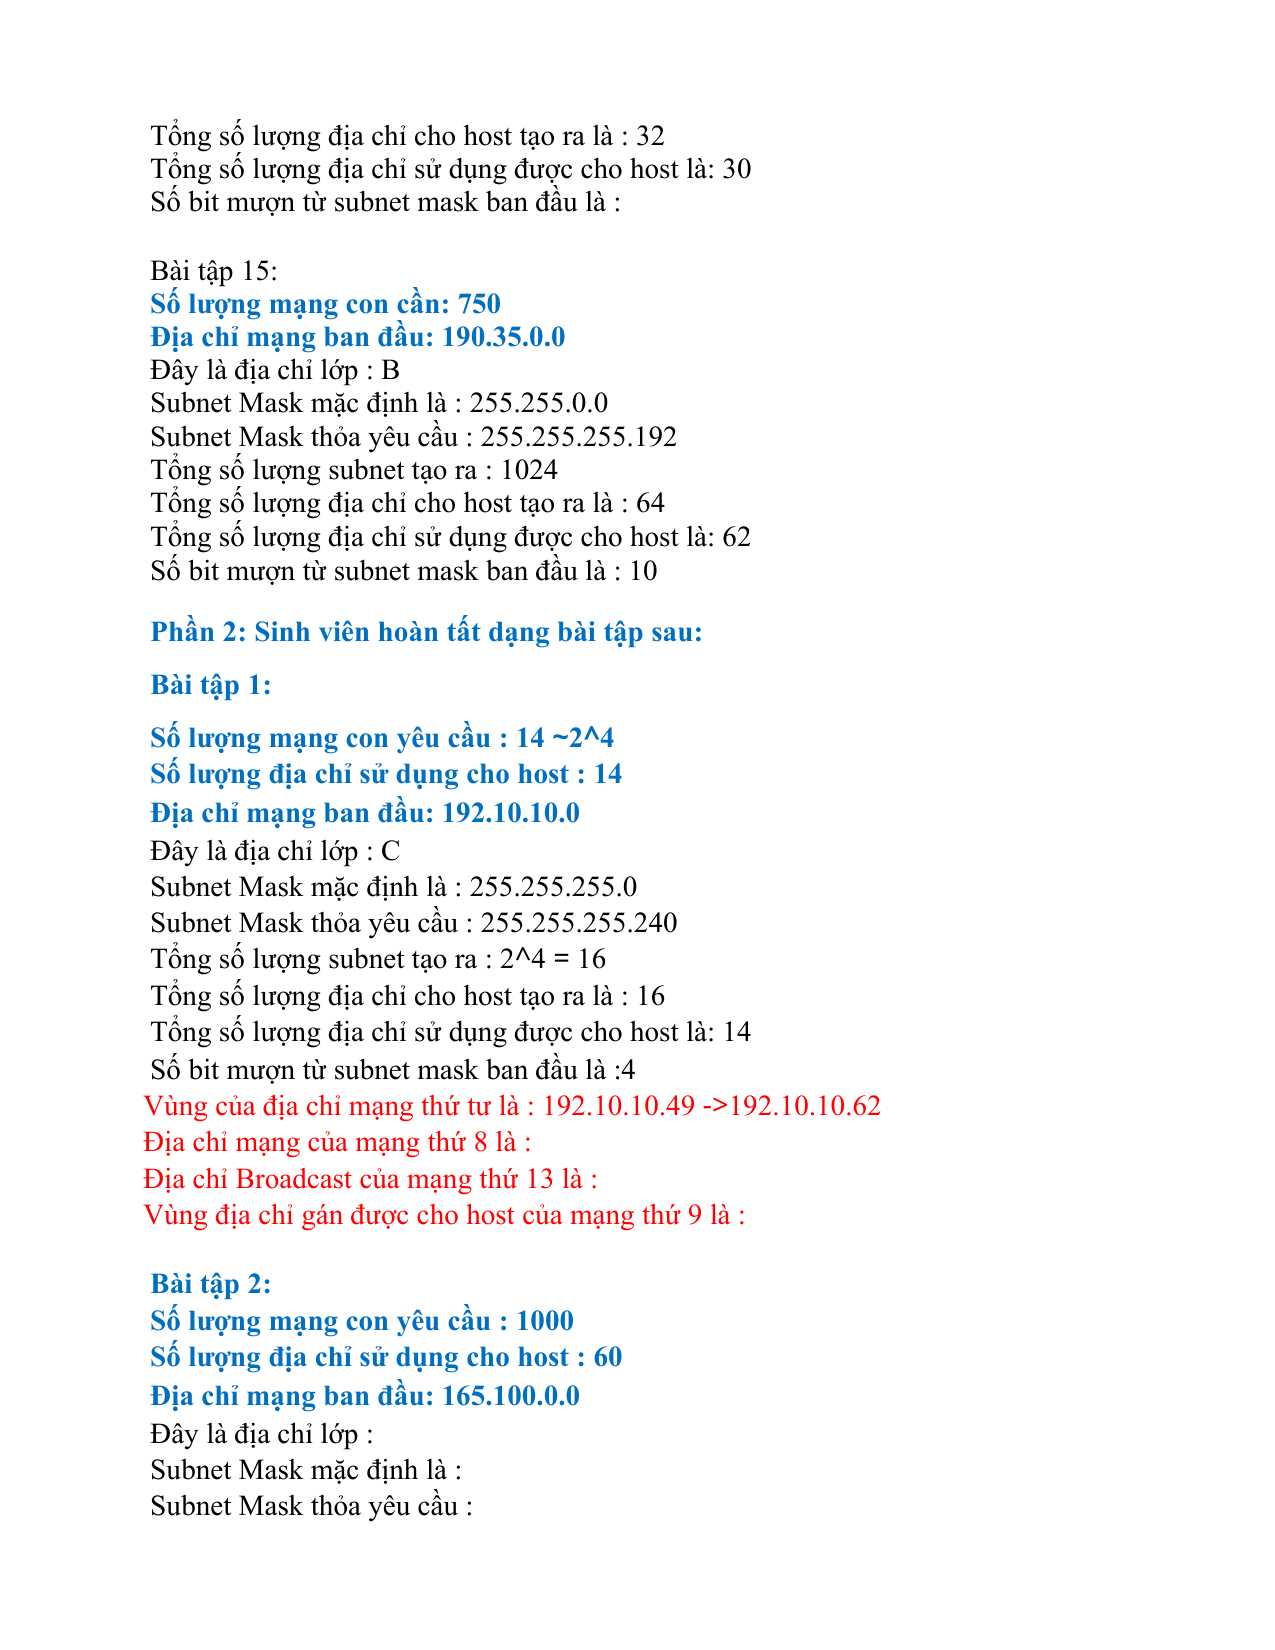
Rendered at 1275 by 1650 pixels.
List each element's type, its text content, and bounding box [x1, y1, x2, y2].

text Số lượng địa chỉ sử dụng cho host : 14 [150, 756, 1184, 790]
text Subnet Mask thỏa yêu cầu : 255.255.255.192 [150, 419, 1184, 453]
text Bài tập 2: [150, 1267, 1184, 1300]
text Địa chỉ mạng ban đầu: 190.35.0.0 [150, 320, 1184, 353]
text Đây là địa chỉ lớp : B [150, 353, 1184, 386]
text Subnet Mask thỏa yêu cầu : 255.255.255.240 [150, 905, 1184, 939]
text Subnet Mask thỏa yêu cầu : [150, 1488, 1184, 1522]
text Số bit mượn từ subnet mask ban đầu là : [150, 185, 1184, 218]
text Số lượng mạng con yêu cầu : 14 ~2^4 [150, 720, 1184, 753]
text Số lượng mạng con yêu cầu : 1000 [150, 1303, 1184, 1336]
text Subnet Mask mặc định là : 255.255.255.0 [150, 869, 1184, 903]
text Địa chỉ Broadcast của mạng thứ 13 là : [143, 1161, 1184, 1194]
text Vùng địa chỉ gán được cho host của mạng thứ 9 là : [143, 1197, 1184, 1231]
text Vùng của địa chỉ mạng thứ tư là : 192.10.10.49 ->192.10.10.62 [143, 1088, 1184, 1122]
text Tổng số lượng địa chỉ cho host tạo ra là : 16 [150, 978, 1184, 1011]
text Địa chỉ mạng của mạng thứ 8 là : [143, 1124, 1184, 1158]
text Số lượng địa chỉ sử dụng cho host : 60 [150, 1339, 1184, 1373]
text Số bit mượn từ subnet mask ban đầu là :4 [150, 1052, 1184, 1086]
text Đây là địa chỉ lớp : C [150, 833, 1184, 867]
text Tổng số lượng địa chỉ sử dụng được cho host là: 62 [150, 519, 1184, 553]
text Phần 2: Sinh viên hoàn tất dạng bài tập sau: [150, 614, 1184, 648]
text Tổng số lượng địa chỉ cho host tạo ra là : 64 [150, 486, 1184, 519]
text Tổng số lượng địa chỉ sử dụng được cho host là: 14 [150, 1014, 1184, 1047]
text Đây là địa chỉ lớp : [150, 1416, 1184, 1450]
text Tổng số lượng subnet tạo ra : 2^4 = 16 [150, 941, 1184, 975]
text Subnet Mask mặc định là : 255.255.0.0 [150, 386, 1184, 419]
text Bài tập 1: [150, 667, 1184, 701]
text Số bit mượn từ subnet mask ban đầu là : 10 [150, 553, 1184, 586]
text Tổng số lượng địa chỉ sử dụng được cho host là: 30 [150, 152, 1184, 185]
text Tổng số lượng địa chỉ cho host tạo ra là : 32 [150, 118, 1184, 152]
text Địa chỉ mạng ban đầu: 192.10.10.0 [150, 795, 1184, 828]
text Bài tập 15: [150, 253, 1184, 287]
text Subnet Mask mặc định là : [150, 1452, 1184, 1486]
text Số lượng mạng con cần: 750 [150, 287, 1184, 320]
text Tổng số lượng subnet tạo ra : 1024 [150, 453, 1184, 486]
text Địa chỉ mạng ban đầu: 165.100.0.0 [150, 1378, 1184, 1411]
